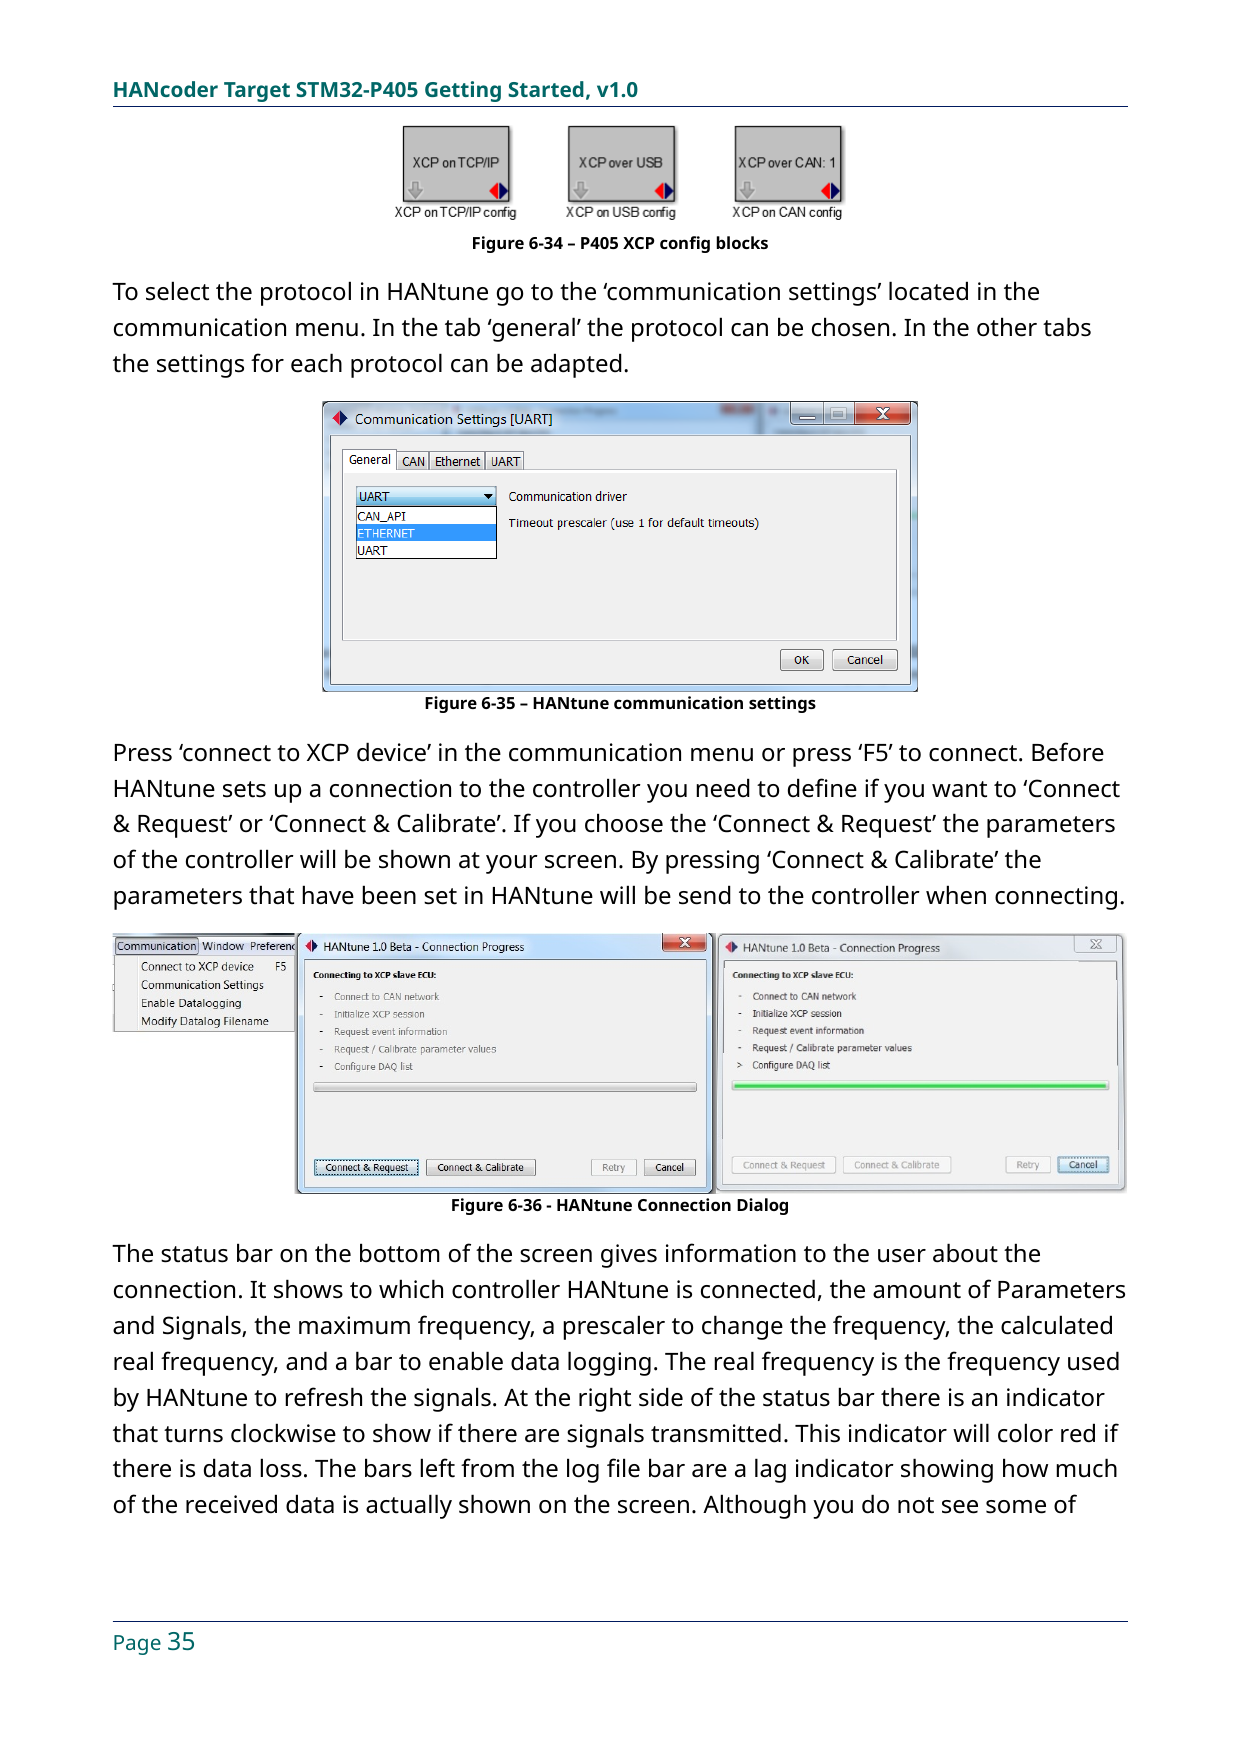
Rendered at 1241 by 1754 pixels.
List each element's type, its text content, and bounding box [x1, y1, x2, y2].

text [112, 1237, 1128, 1521]
text Press ‘connect to XCP device’ in the communication menu or press ‘F5’ to connect. Before HANtune sets up a connection to the controller you need to define if you want to ‘Connect & Request’ or ‘Connect & Calibrate’. If you choose the ‘Connect & Request’ the parameters of the controller will be shown at your screen. By pressing ‘Connect & Calibrate’ the parameters that have been set in HANtune will be send to the controller when connecting. [112, 736, 1128, 912]
text To select the protocol in HANtune go to the ‘communication settings’ located in the communication menu. In the tab ‘general’ the protocol can be chosen. In the other tabs the settings for each protocol can be adapted. [112, 275, 1128, 379]
picture [322, 401, 918, 692]
picture [379, 112, 862, 232]
picture [112, 933, 1128, 1194]
